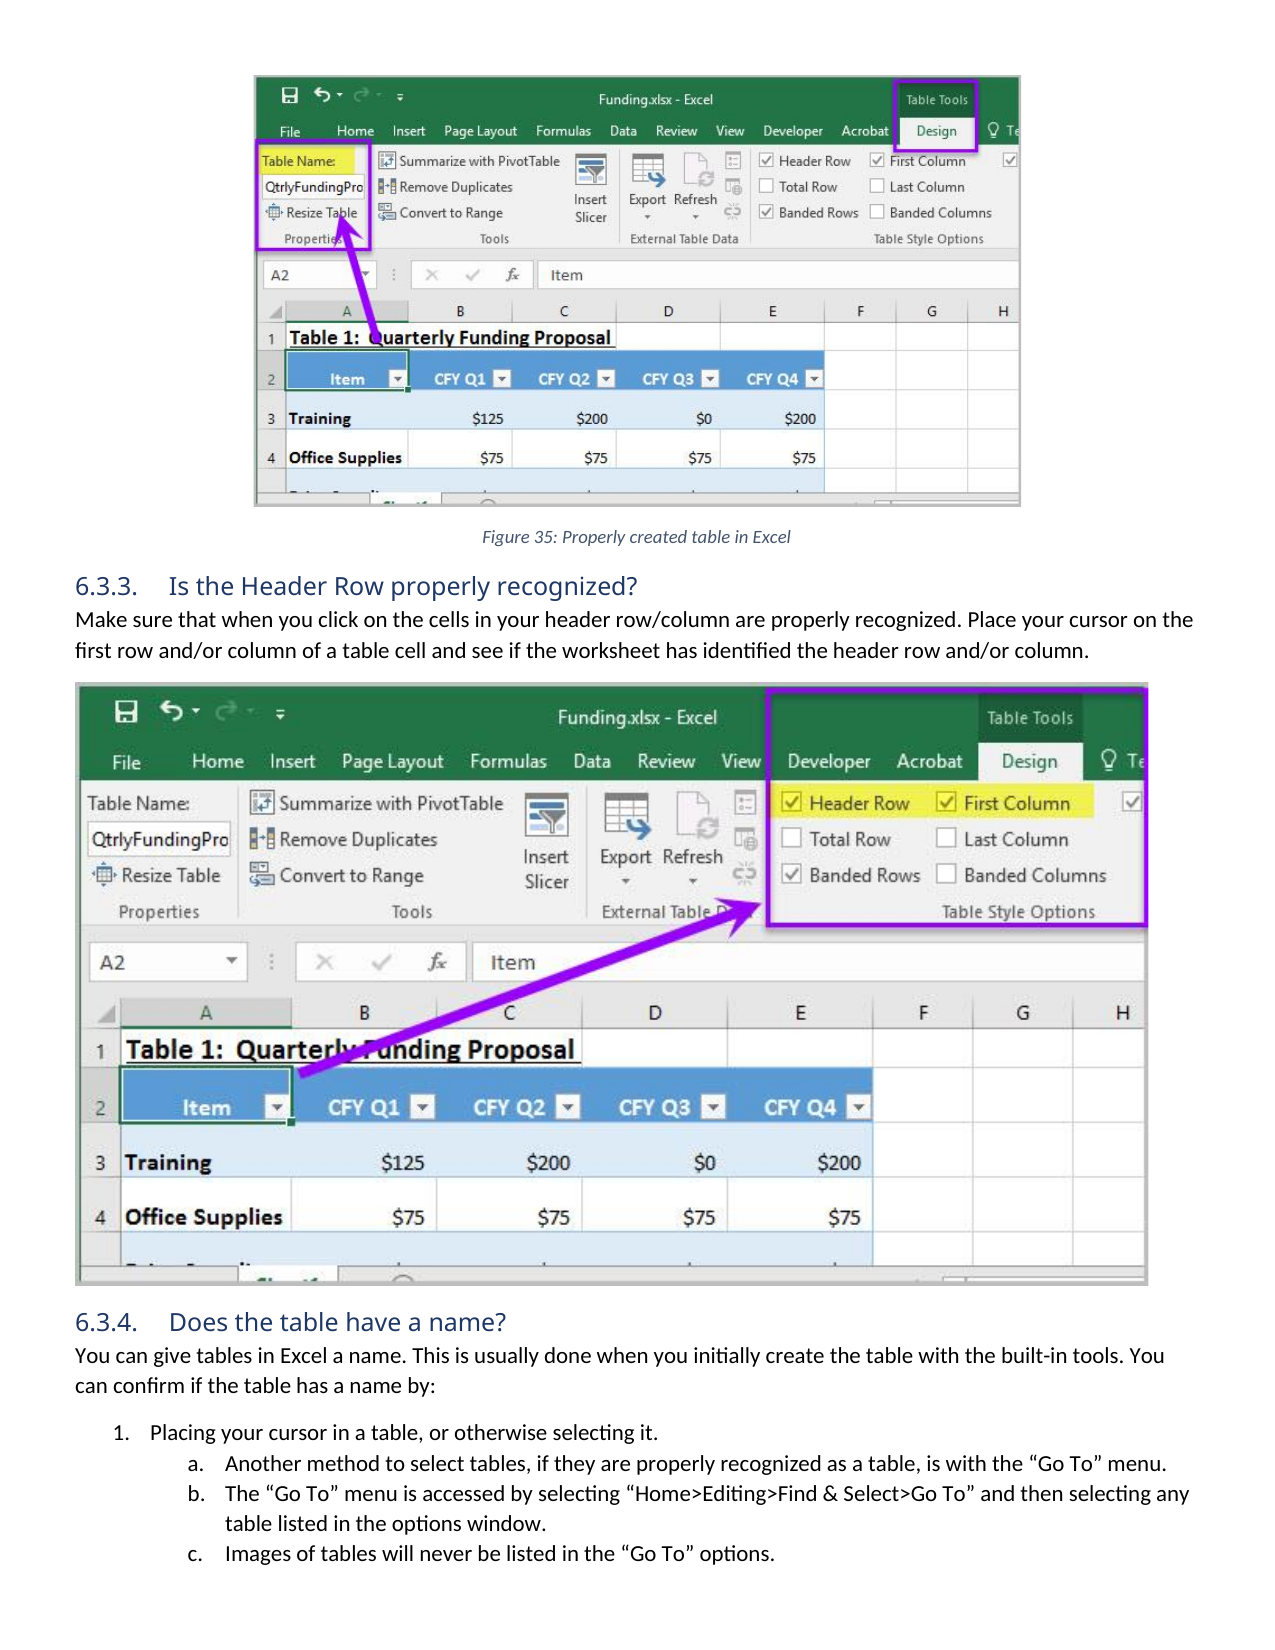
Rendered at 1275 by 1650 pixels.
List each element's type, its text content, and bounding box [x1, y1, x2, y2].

text Is the Header Row properly recognized? [75, 569, 1200, 603]
picture [75, 682, 1149, 1286]
text You can give tables in Excel a name. This is usually done when you initially create the table with the built-in tools. You can confirm if the table has a name by: [75, 1341, 1200, 1400]
text Does the table have a name? [75, 1305, 1200, 1339]
list Images of tables will never be listed in the “Go To” options. [187, 1539, 1200, 1567]
list The “Go To” menu is accessed by selecting “Home>Editing>Find & Select>Go To” and then selecting any table listed in the options window. [187, 1479, 1200, 1537]
text Make sure that when you click on the cells in your header row/column are properly recognized. Place your cursor on the first row and/or column of a table cell and see if the worksheet has identified the header row and/or column. [75, 606, 1200, 664]
list Placing your cursor in a table, or otherwise selecting it. [112, 1418, 1200, 1447]
picture [253, 75, 1022, 507]
list Another method to select tables, if they are properly recognized as a table, is with the “Go To” menu. [187, 1449, 1200, 1477]
text Figure 37: Properly created table in Excel [75, 525, 1200, 548]
